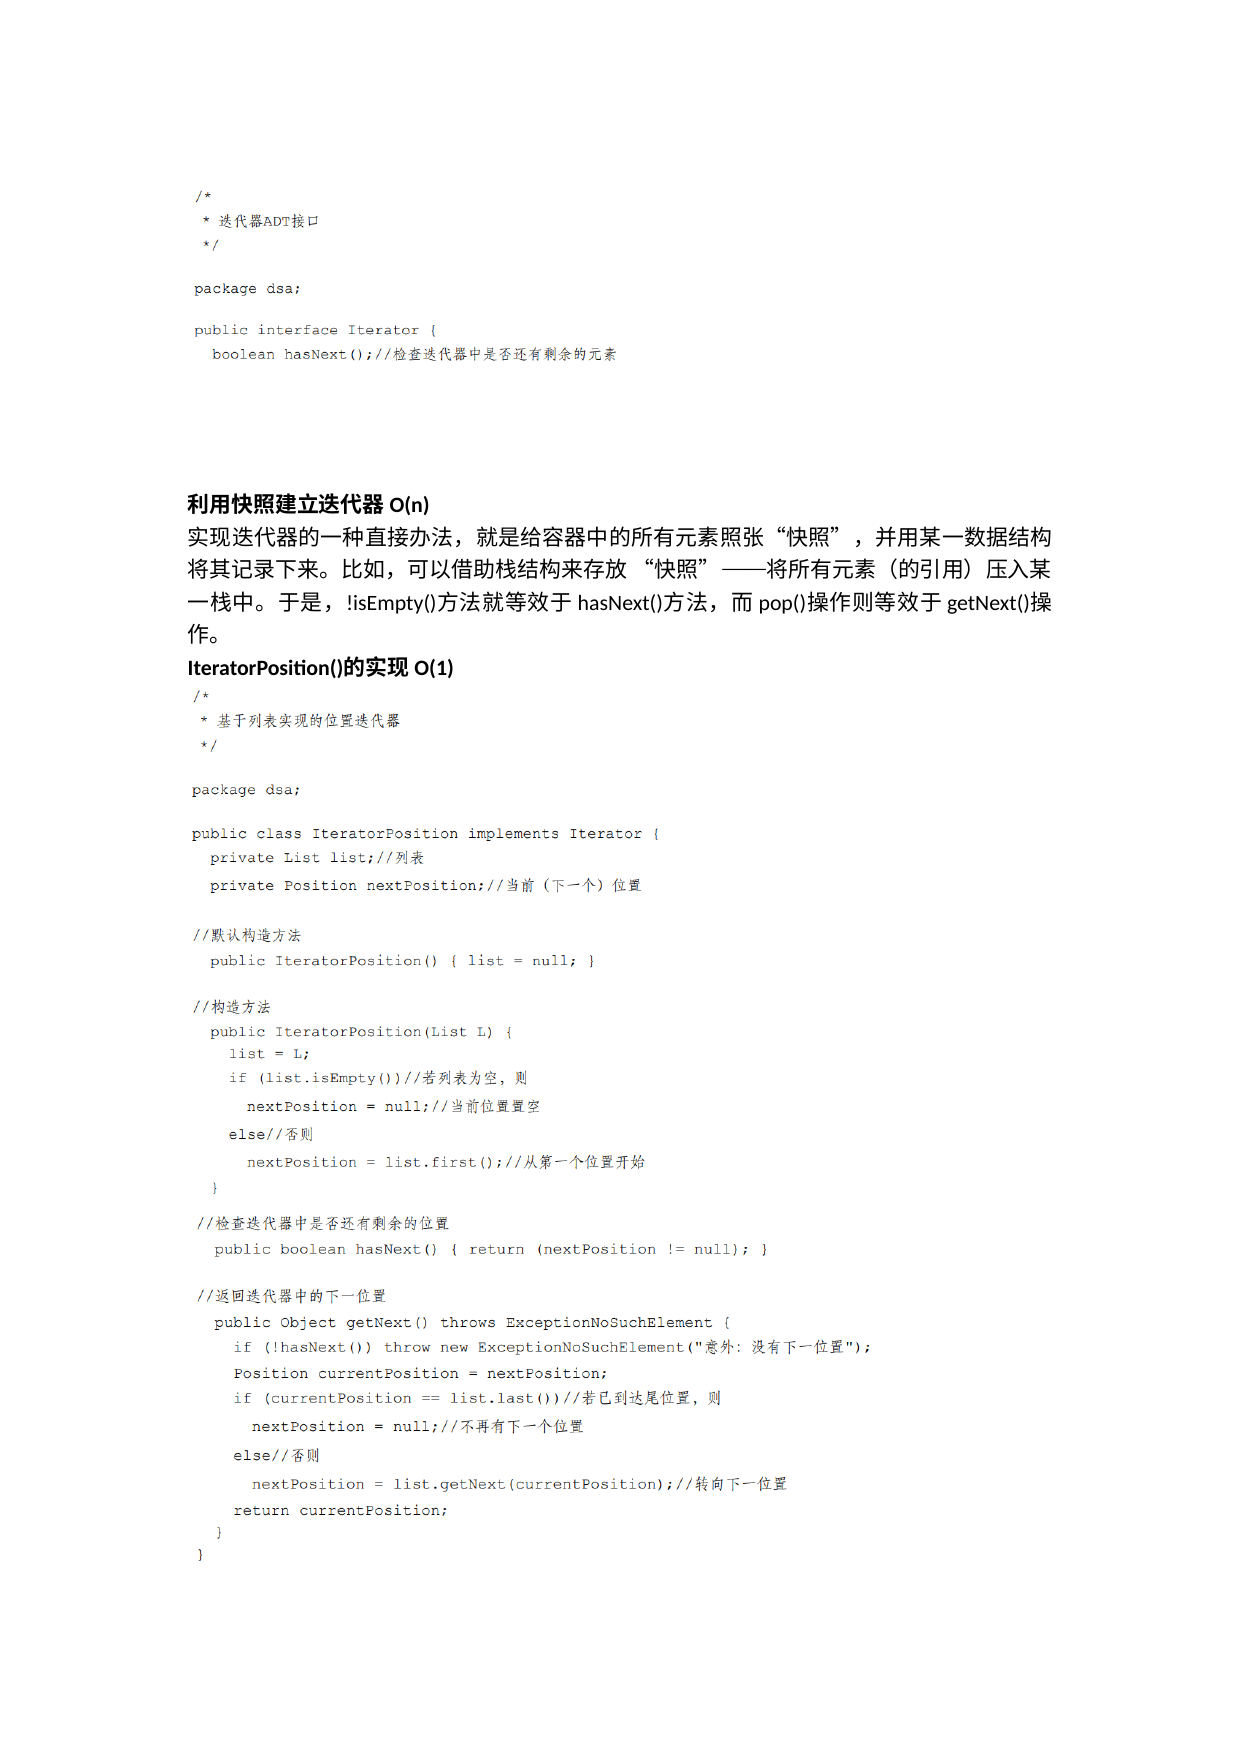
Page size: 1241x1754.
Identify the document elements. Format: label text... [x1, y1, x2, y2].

picture [187, 682, 728, 1195]
picture [188, 175, 667, 372]
picture [187, 1203, 884, 1566]
text 利用快照建立迭代器 O(n) [187, 487, 1053, 519]
text IteratorPosition()的实现 O(1) [187, 649, 1053, 682]
text 实现迭代器的一种直接办法，就是给容器中的所有元素照张“快照”，并用某一数据结构将其记录下来。比如，可以借助栈结构来存放 “快照”⎯⎯将所有元素（的引用）压入某一栈中。于是，!isEmpty()方法就等效于hasNext()方法，而pop()操作则等效于getNext()操作。 [187, 519, 1053, 649]
